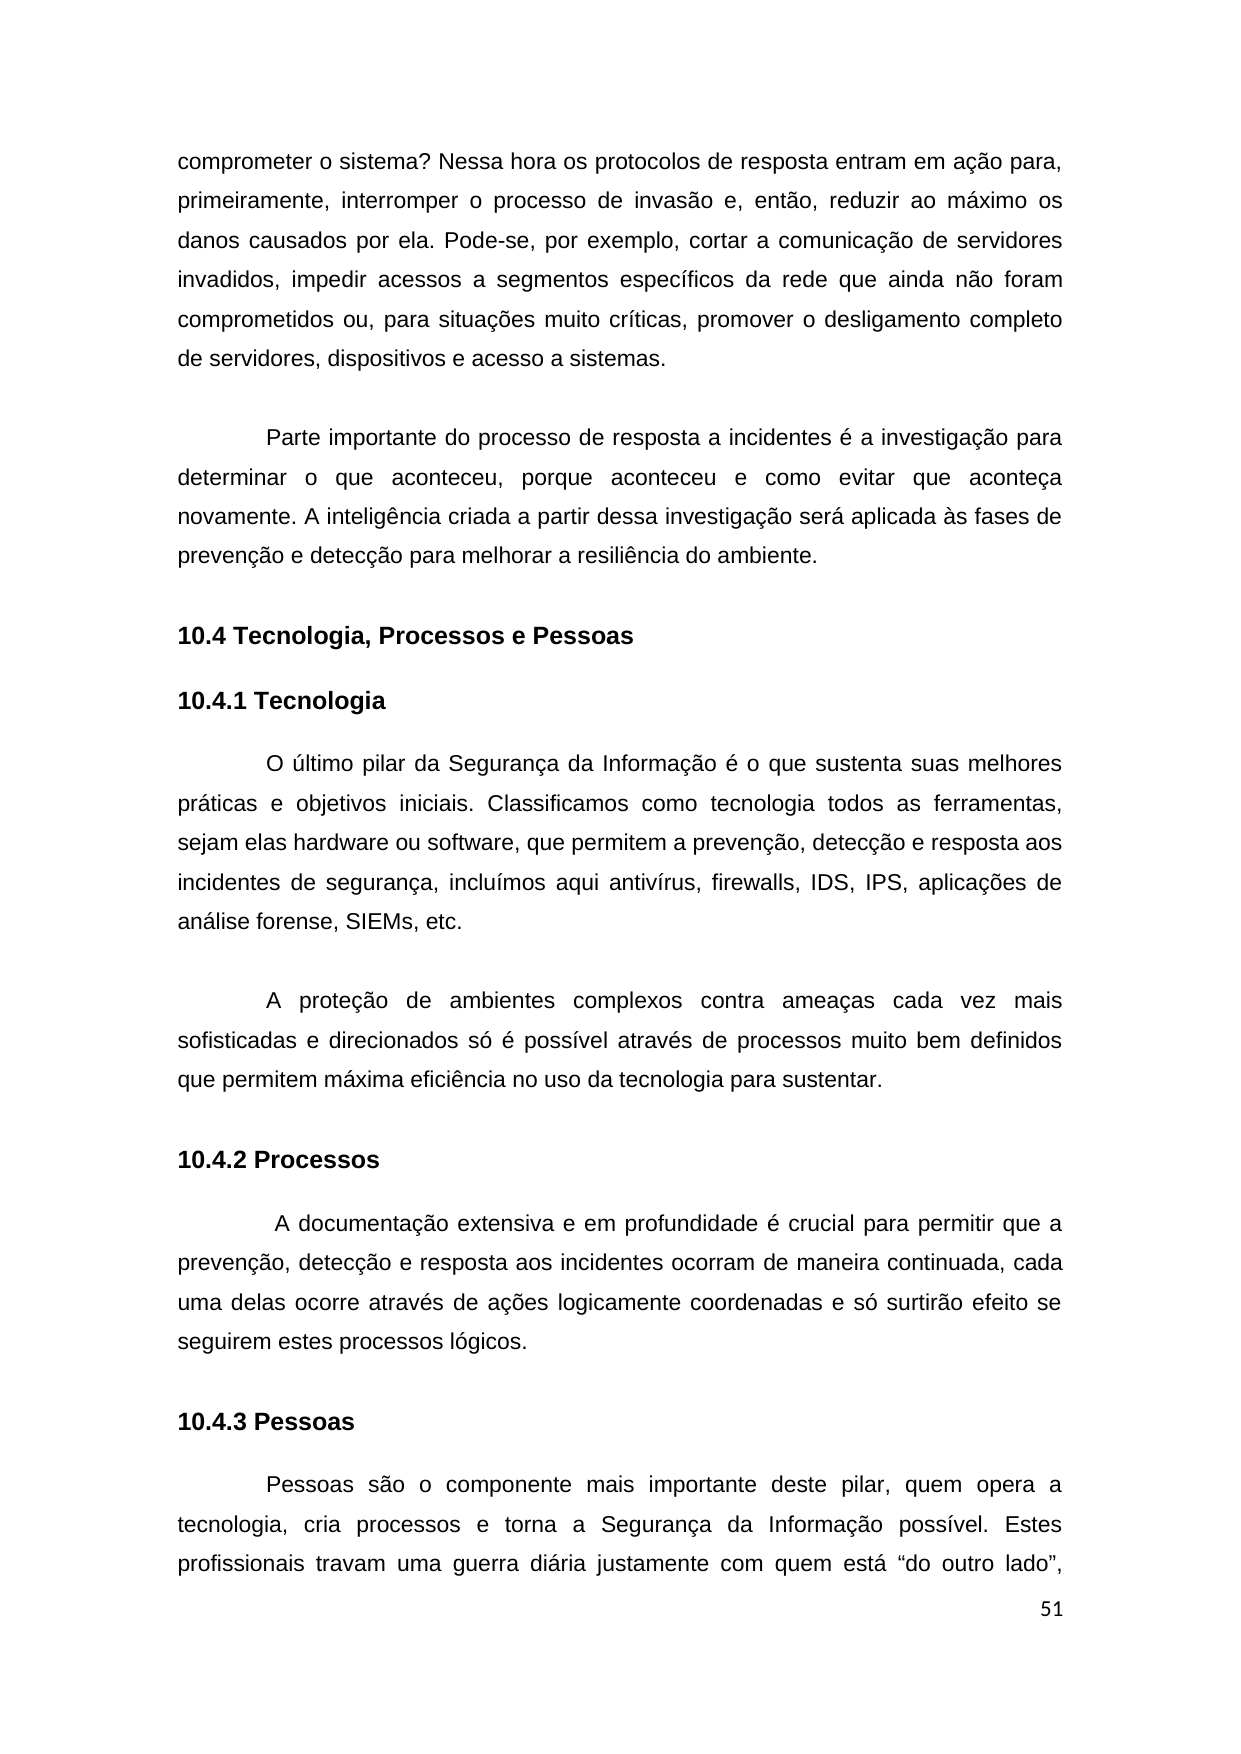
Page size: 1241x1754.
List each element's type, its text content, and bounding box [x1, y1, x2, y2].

subtitle 10.4.1 Tecnologia [177, 686, 1063, 714]
subtitle 10.4 Tecnologia, Processos e Pessoas [177, 621, 1063, 650]
text A documentação extensiva e em profundidade é crucial para permitir que a prevenção, detecção e resposta aos incidentes ocorram de maneira continuada, cada uma delas ocorre através de ações logicamente coordenadas e só surtirão efeito se seguirem estes processos lógicos. [177, 1209, 1063, 1354]
subtitle 10.4.2 Processos [177, 1145, 1063, 1174]
subtitle 10.4.3 Pessoas [177, 1407, 1063, 1436]
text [177, 1471, 1063, 1577]
text Parte importante do processo de resposta a incidentes é a investigação para determinar o que aconteceu, porque aconteceu e como evitar que aconteça novamente. A inteligência criada a partir dessa investigação será aplicada às fases de prevenção e detecção para melhorar a resiliência do ambiente. [177, 424, 1063, 569]
text A proteção de ambientes complexos contra ameaças cada vez mais sofisticadas e direcionados só é possível através de processos muito bem definidos que permitem máxima eficiência no uso da tecnologia para sustentar. [177, 987, 1063, 1092]
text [177, 148, 1063, 371]
text O último pilar da Segurança da Informação é o que sustenta suas melhores práticas e objetivos iniciais. Classificamos como tecnologia todos as ferramentas, sejam elas hardware ou software, que permitem a prevenção, detecção e resposta aos incidentes de segurança, incluímos aqui antivírus, firewalls, IDS, IPS, aplicações de análise forense, SIEMs, etc. [177, 750, 1063, 934]
